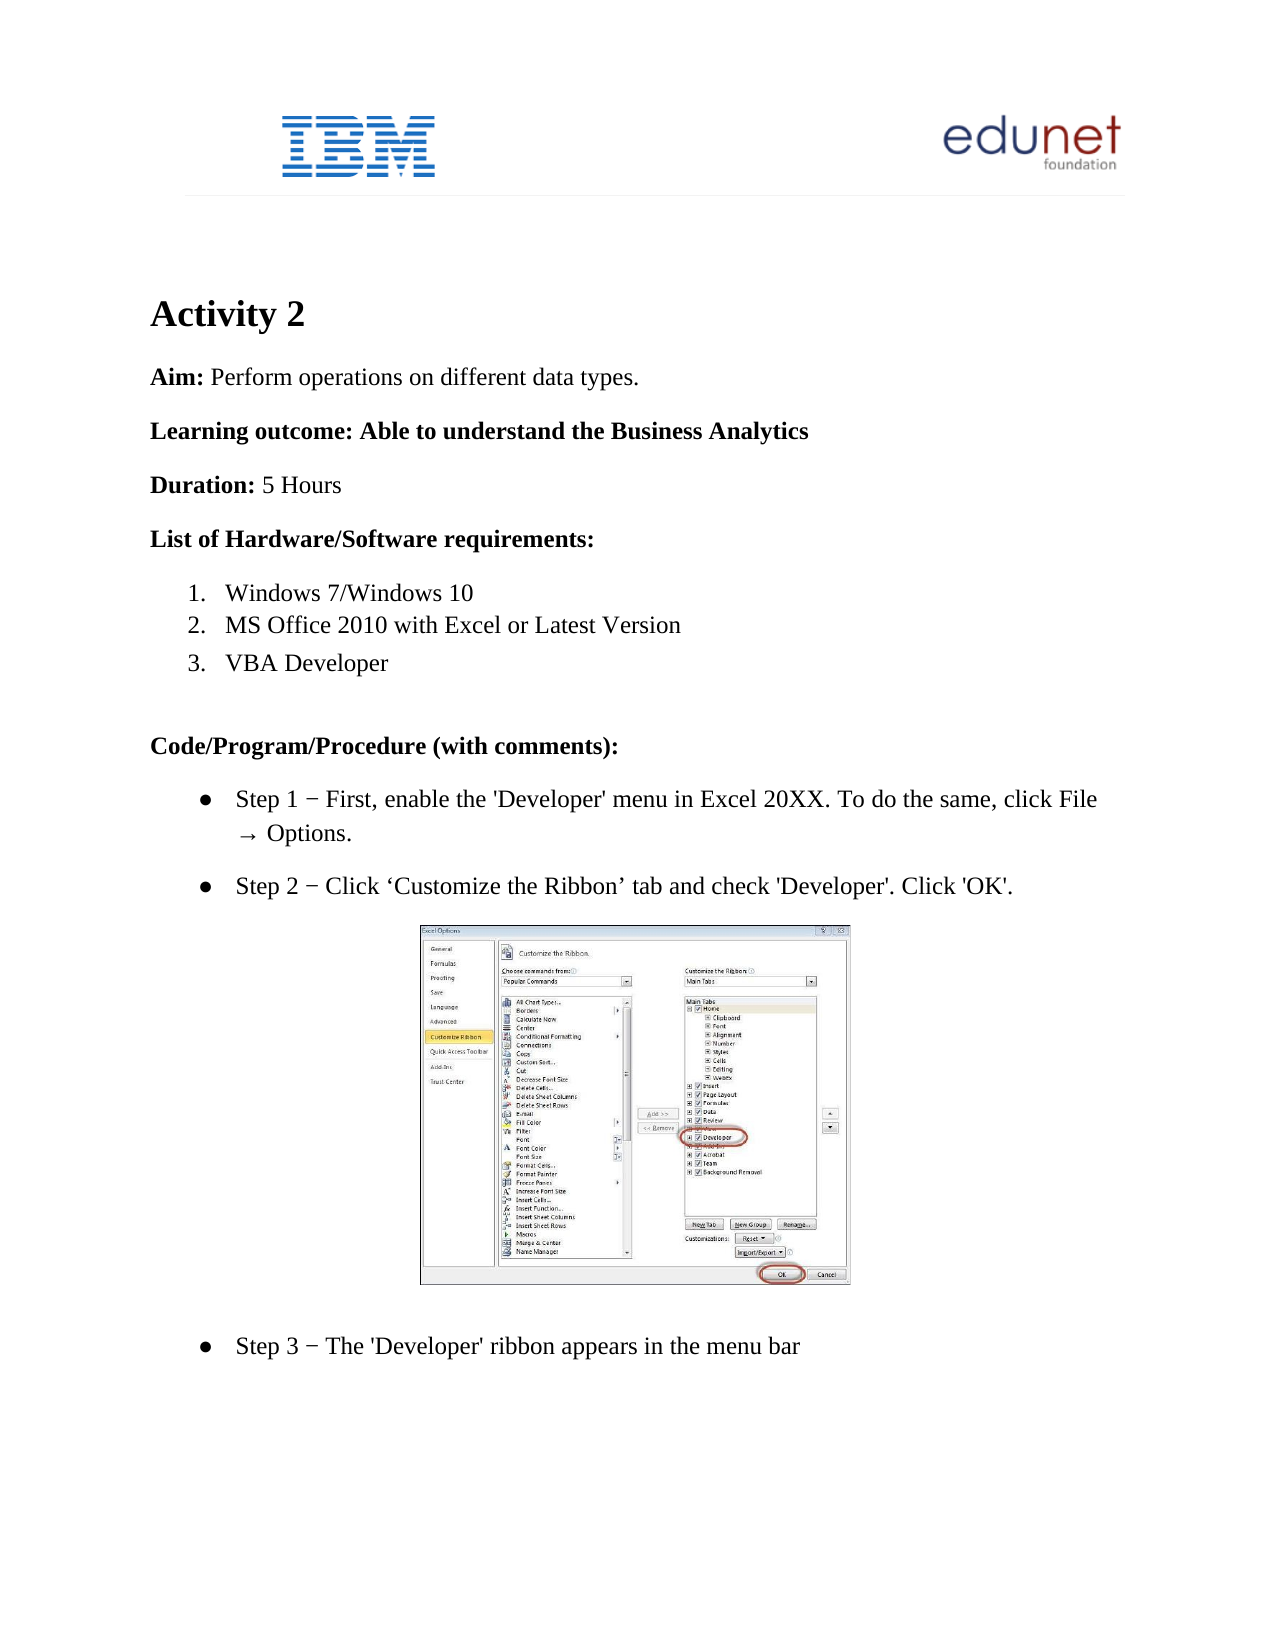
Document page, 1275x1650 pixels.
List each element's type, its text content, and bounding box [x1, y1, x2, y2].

text List of Hardware/Software requirements: [150, 524, 1125, 552]
picture [420, 925, 851, 1285]
text Duration: 5 Hours [150, 470, 1125, 499]
text Activity 2 [150, 292, 1125, 335]
text Code/Program/Procedure (with comments): [150, 731, 1125, 759]
list Step 3 − The 'Developer' ribbon appears in the menu bar [198, 1331, 1125, 1360]
picture [282, 116, 435, 177]
text Learning outcome: Able to understand the Business Analytics [150, 416, 1125, 445]
picture [941, 105, 1125, 177]
text Aim: Perform operations on different data types. [150, 362, 1125, 391]
list Step 1 − First, enable the 'Developer' menu in Excel 20XX. To do the same, click File → Options. [198, 784, 1108, 846]
list MS Office 2010 with Excel or Latest Version [187, 611, 1125, 639]
list Step 2 − Click ‘Customize the Ribbon’ tab and check 'Developer'. Click 'OK'. [198, 871, 1125, 900]
list Windows 7/Windows 10 [187, 578, 1125, 606]
list VBA Developer [187, 648, 1125, 677]
